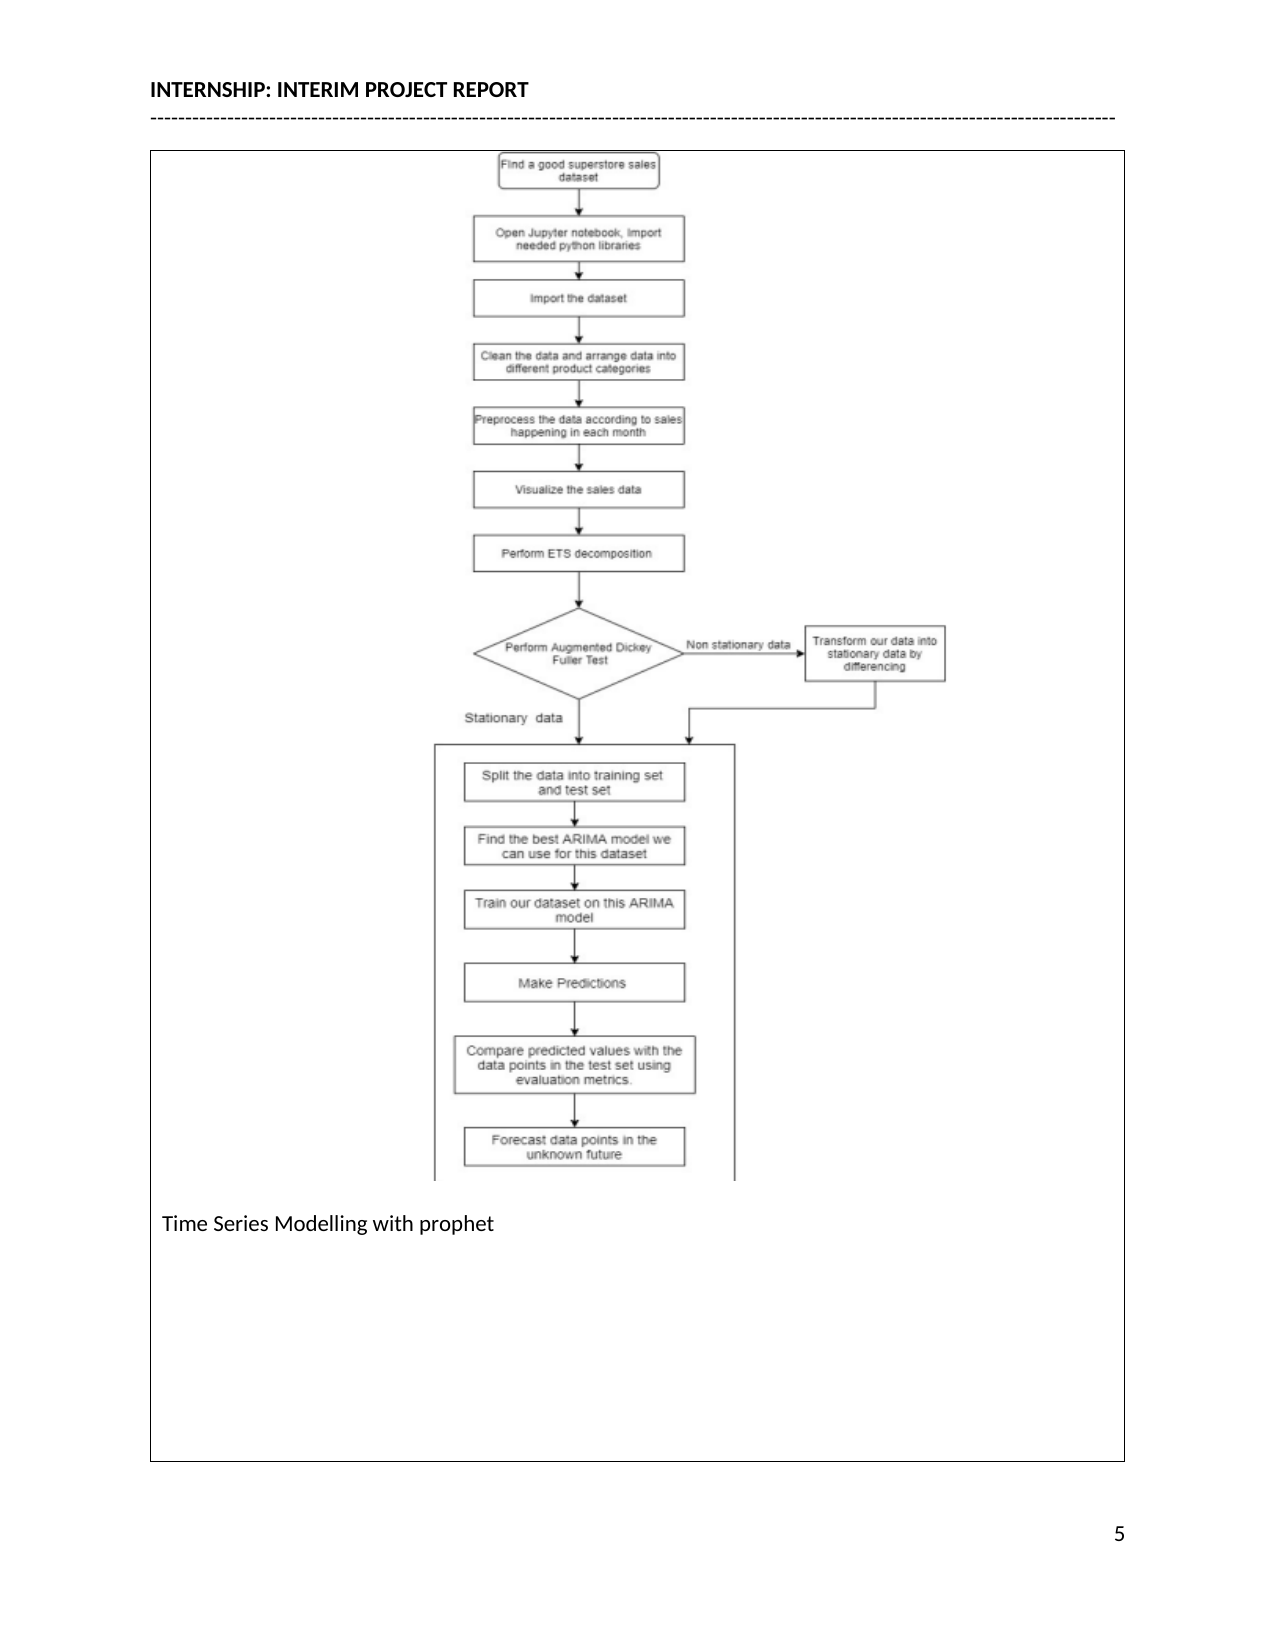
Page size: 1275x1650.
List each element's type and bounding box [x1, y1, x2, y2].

table_cell [151, 151, 1124, 1461]
picture [353, 151, 1002, 1181]
